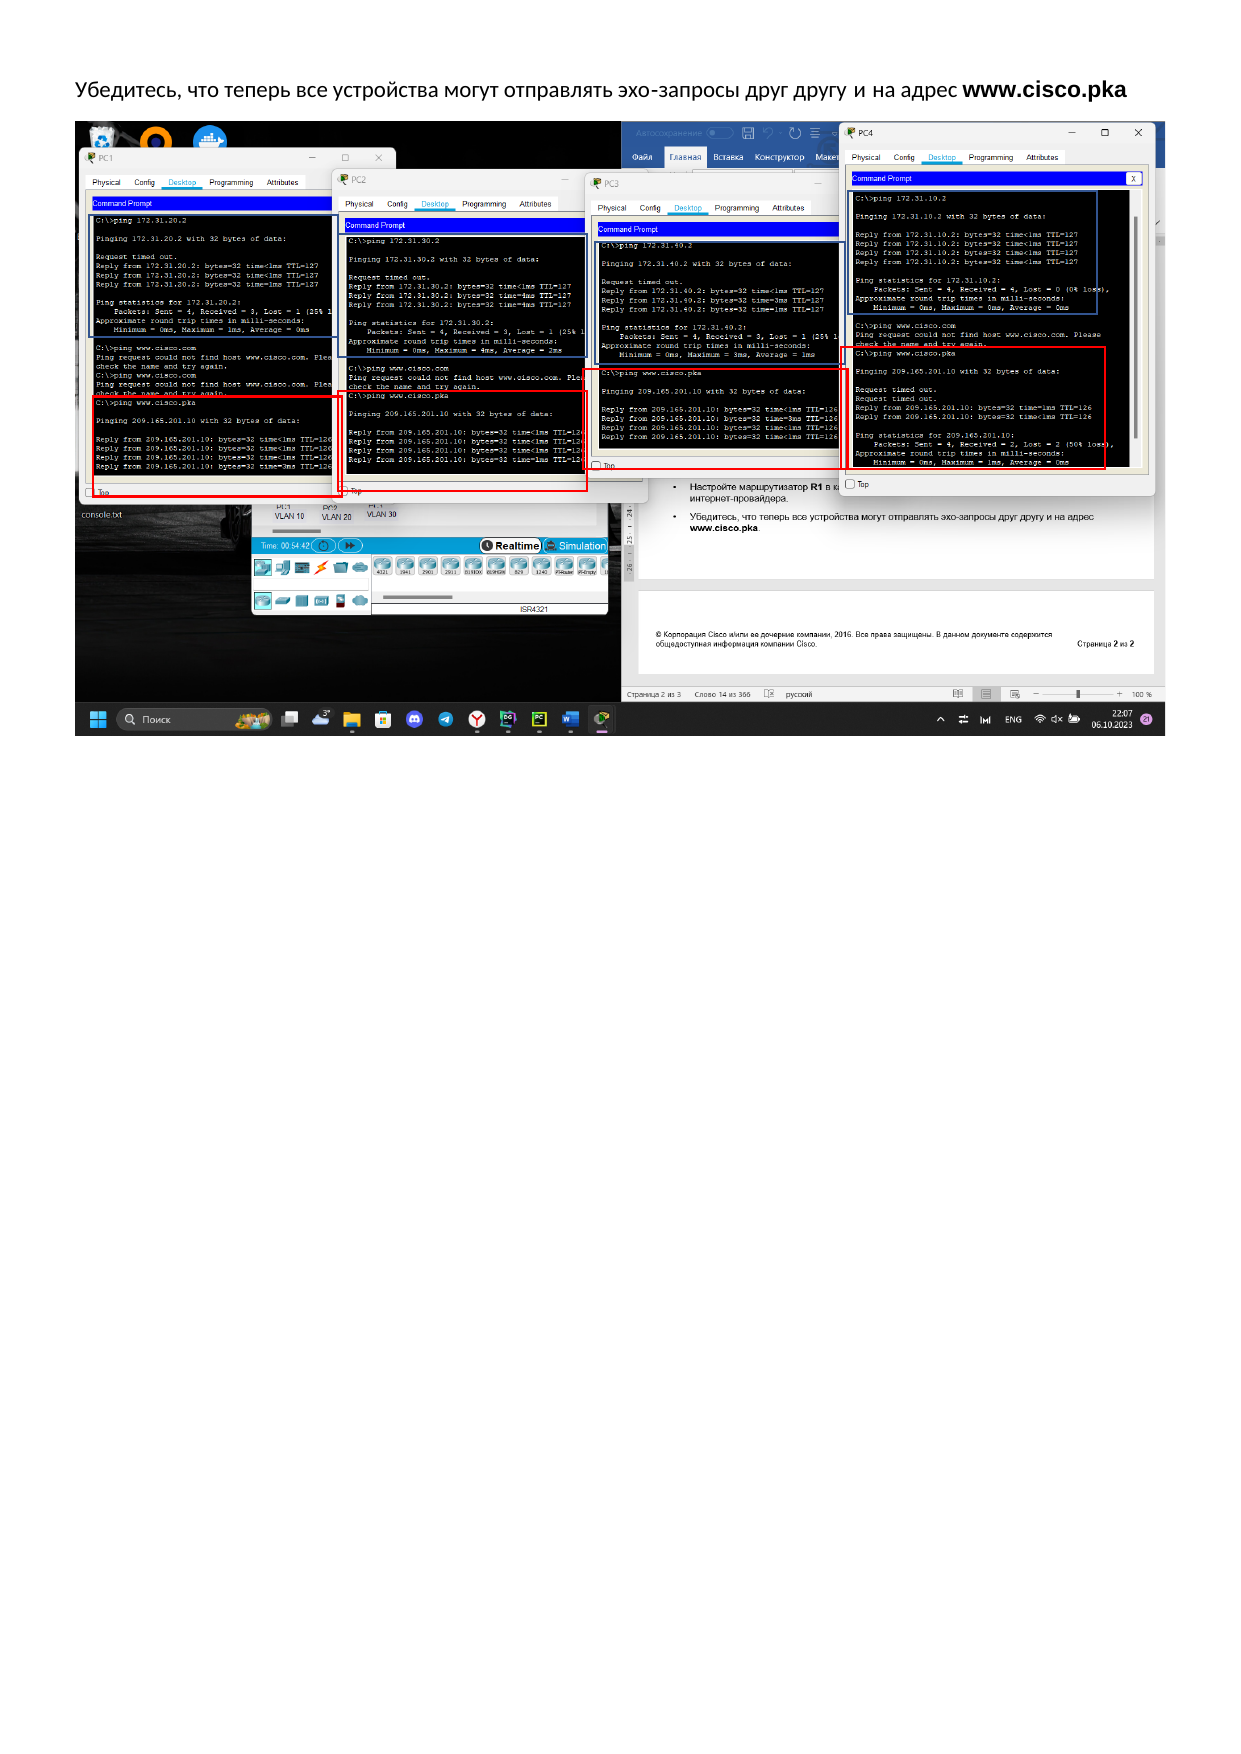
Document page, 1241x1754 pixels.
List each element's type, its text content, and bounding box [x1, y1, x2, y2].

text Убедитесь, что теперь все устройства могут отправлять эхо-запросы друг другу и на адрес www.cisco.pka [75, 75, 1165, 103]
picture [75, 121, 1166, 736]
